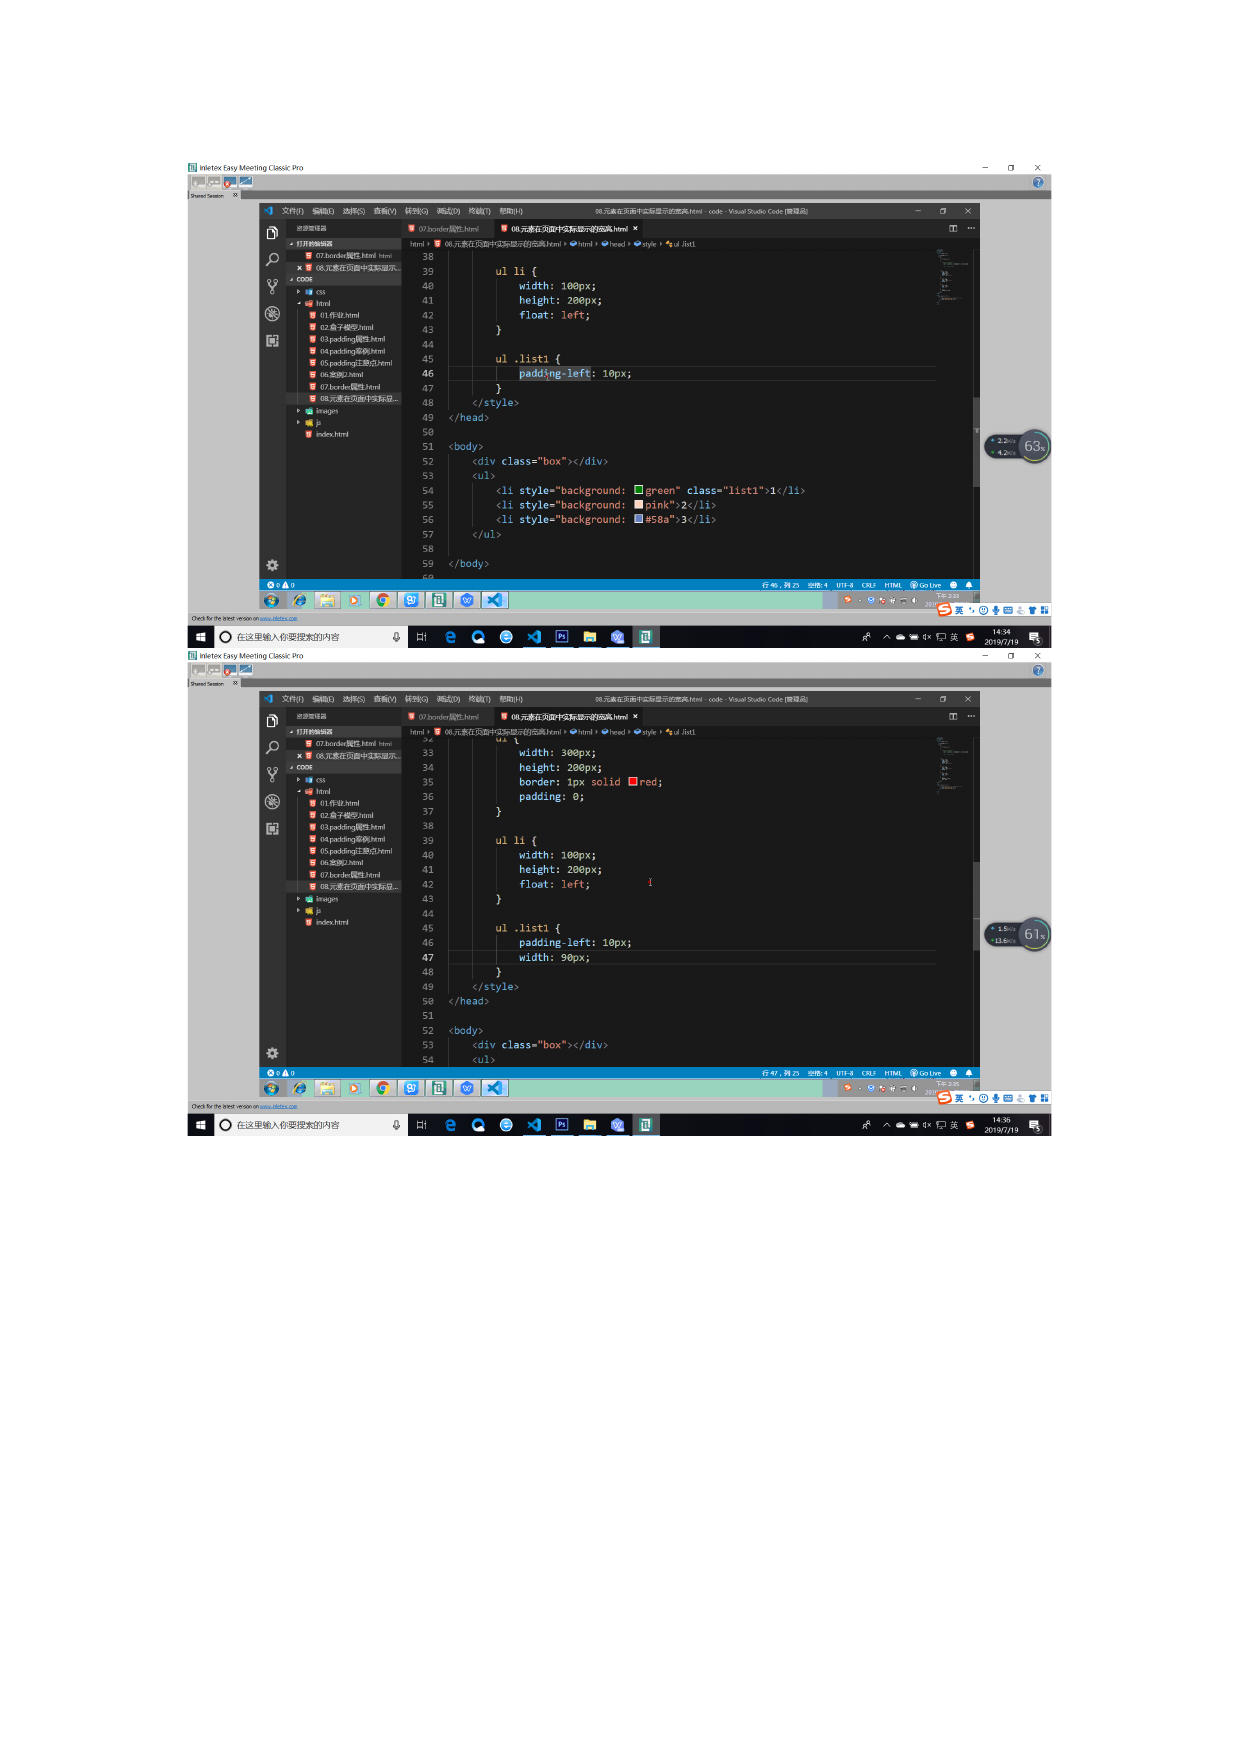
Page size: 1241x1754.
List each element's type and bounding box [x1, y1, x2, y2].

picture [187, 649, 1052, 1136]
picture [187, 162, 1052, 648]
